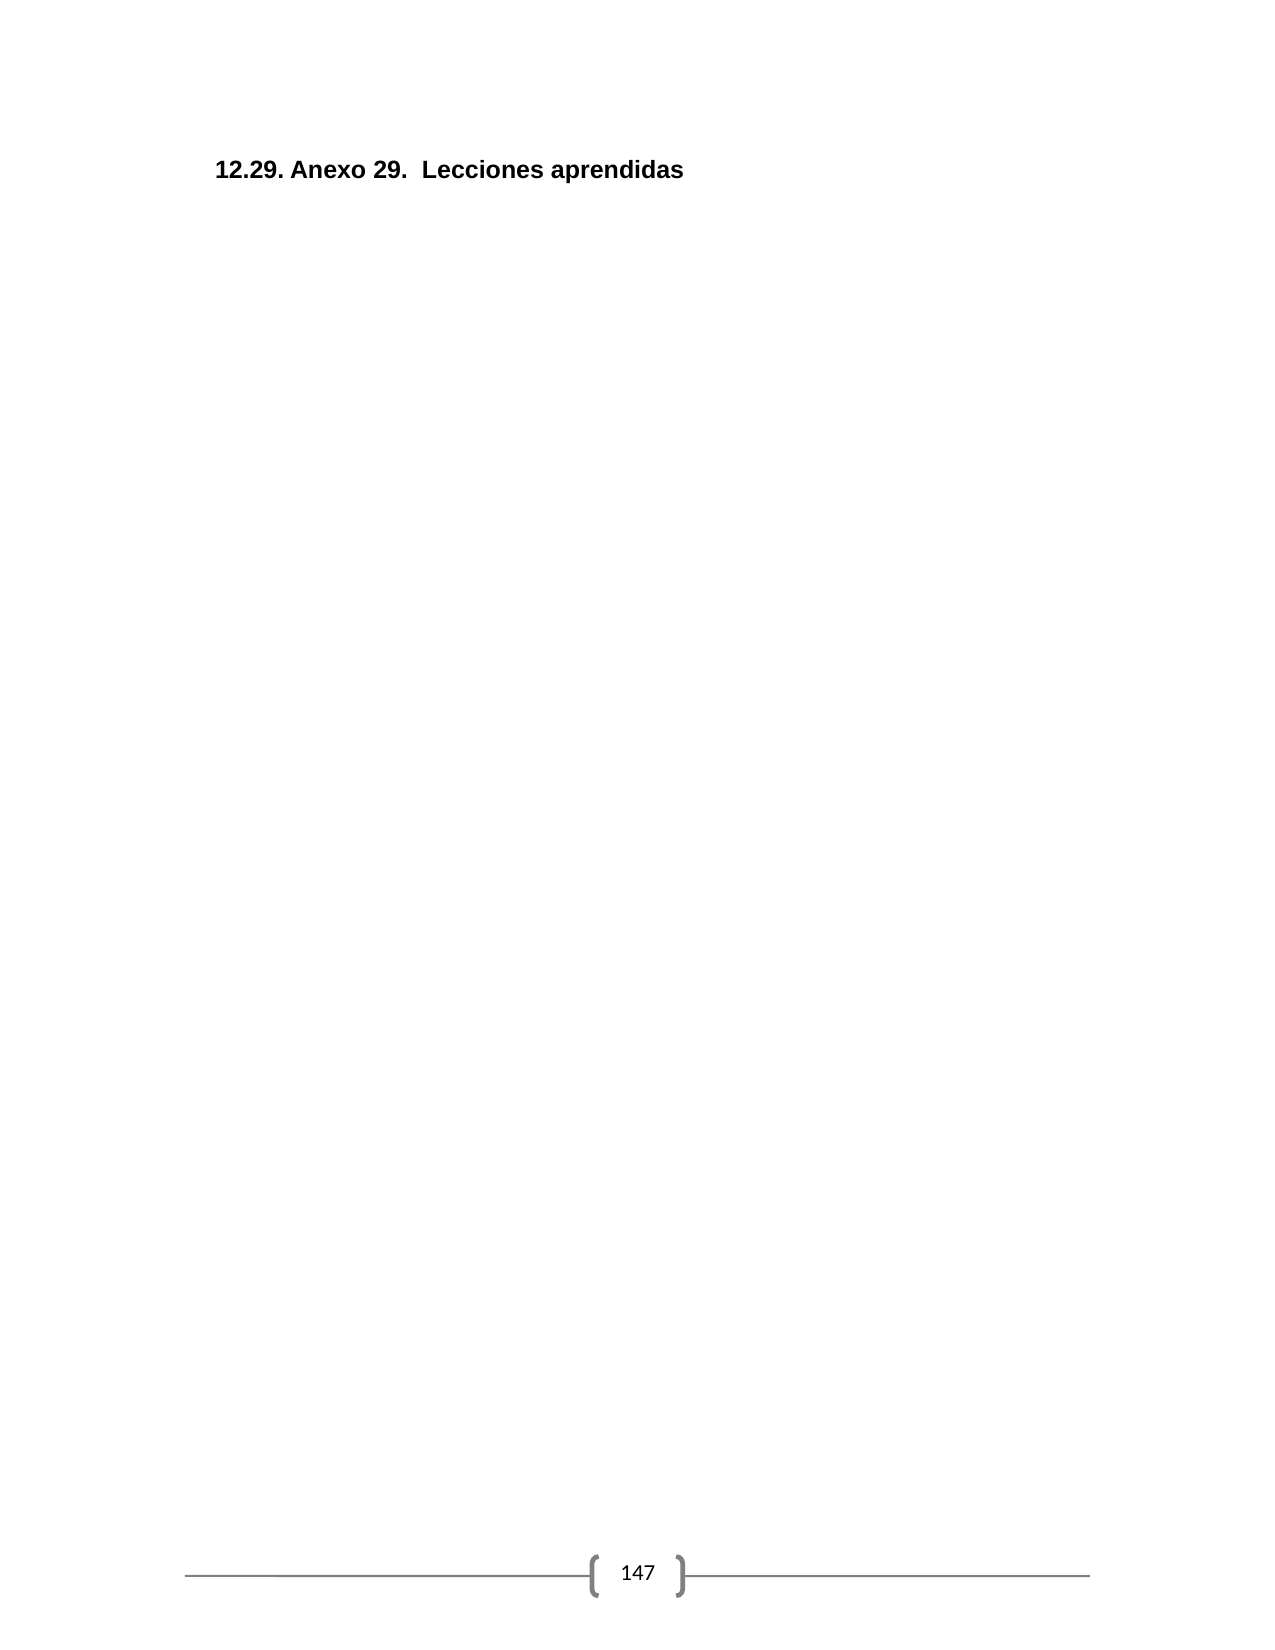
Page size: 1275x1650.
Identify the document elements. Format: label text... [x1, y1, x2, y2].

subtitle Anexo 29. Lecciones aprendidas [215, 152, 1098, 186]
